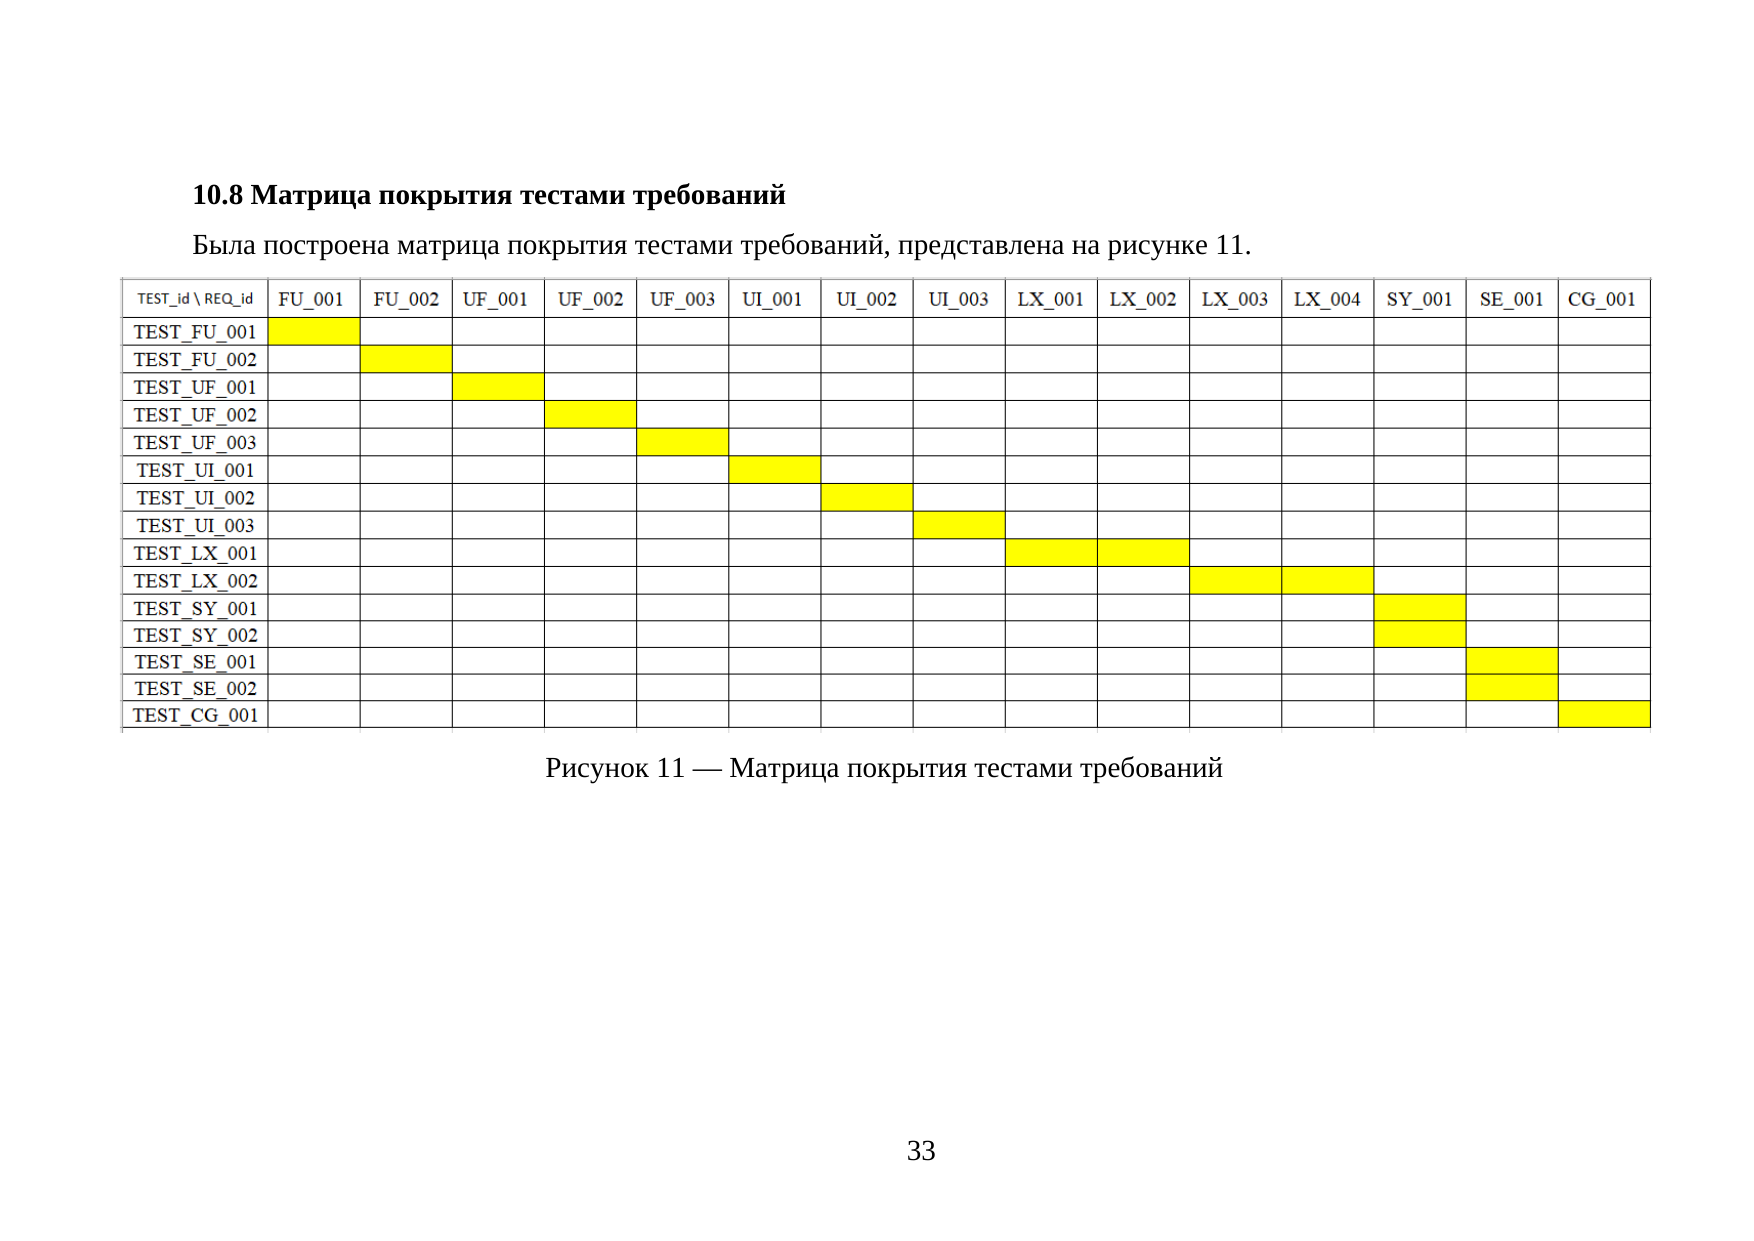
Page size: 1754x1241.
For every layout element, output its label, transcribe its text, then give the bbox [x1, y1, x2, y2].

text Рисунок 11 — Матрица покрытия тестами требований [118, 750, 1651, 783]
text Была построена матрица покрытия тестами требований, представлена на рисунке 11. [118, 227, 1651, 261]
picture [119, 277, 1653, 733]
subtitle Матрица покрытия тестами требований [118, 177, 1651, 211]
